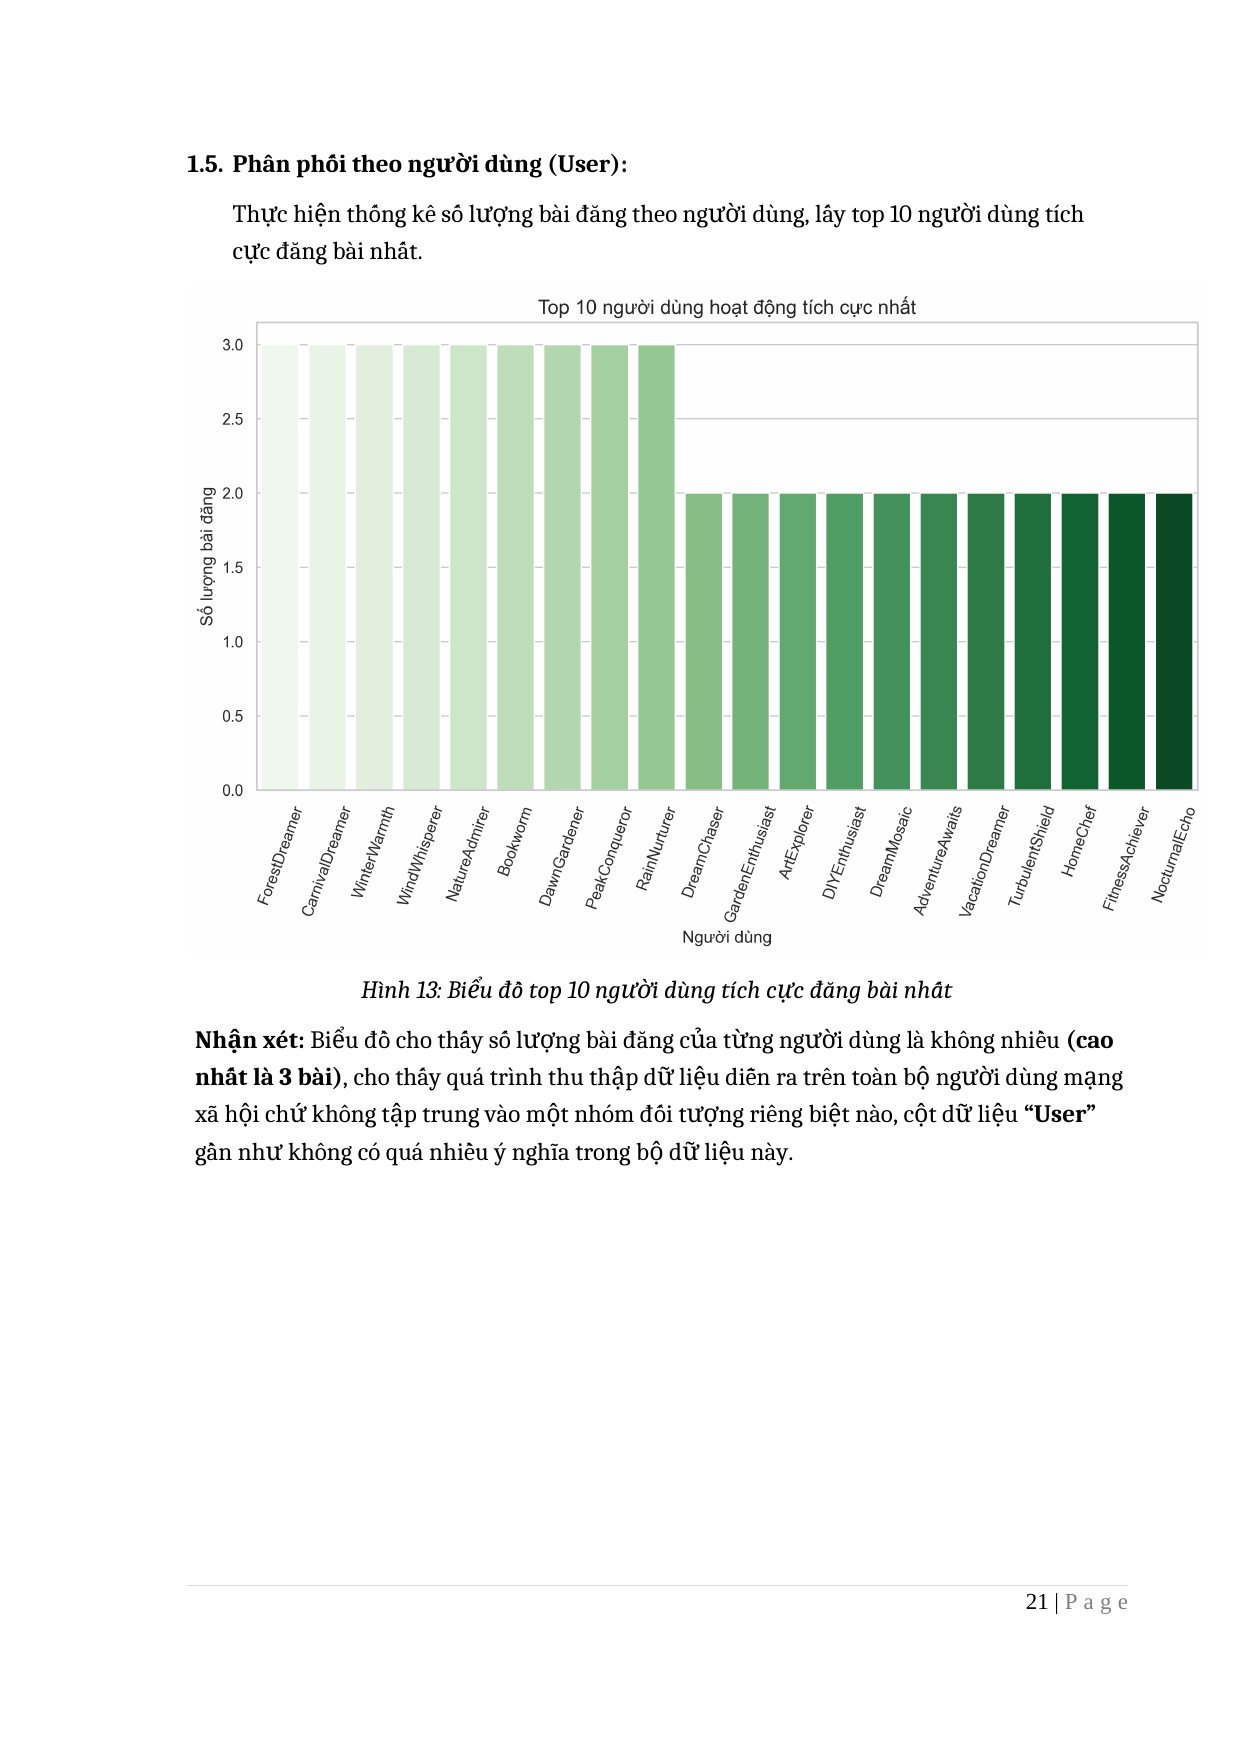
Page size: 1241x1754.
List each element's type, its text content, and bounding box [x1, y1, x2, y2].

text Hình 13: Biểu đồ top 10 người dùng tích cực đăng bài nhất [187, 976, 1128, 1004]
text Nhận xét: Biểu đồ cho thấy số lượng bài đăng của từng người dùng là không nhiều (cao nhất là 3 bài), cho thấy quá trình thu thập dữ liệu diễn ra trên toàn bộ người dùng mạng xã hội chứ không tập trung vào một nhóm đối tượng riêng biệt nào, cột dữ liệu “User” gần như không có quá nhiều ý nghĩa trong bộ dữ liệu này. [195, 1026, 1128, 1166]
text Thực hiện thống kê số lượng bài đăng theo người dùng, lấy top 10 người dùng tích cực đăng bài nhất. [232, 200, 1128, 266]
picture [187, 286, 1208, 956]
list Phân phối theo người dùng (User): [187, 150, 1128, 179]
